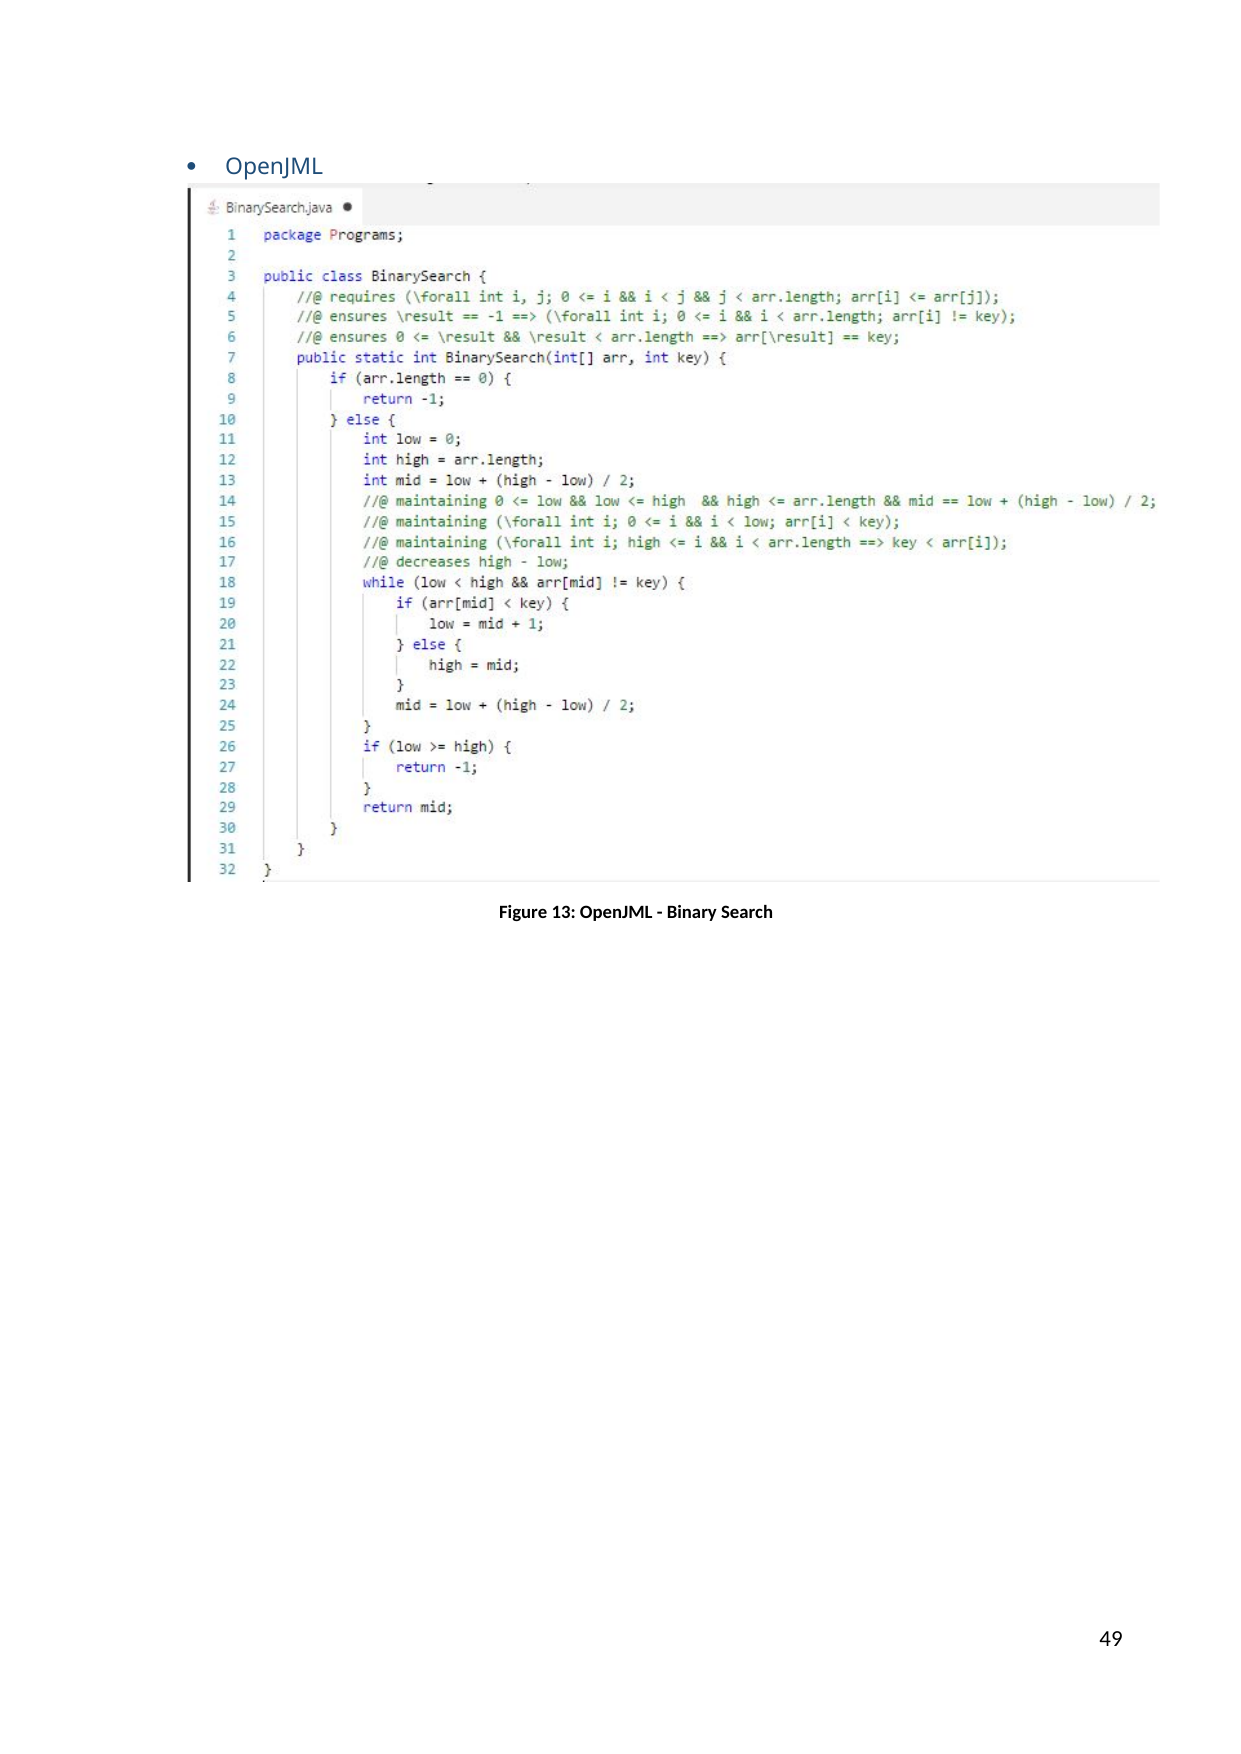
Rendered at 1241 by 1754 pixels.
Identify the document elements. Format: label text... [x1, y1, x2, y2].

picture [187, 183, 1160, 882]
subtitle OpenJML [187, 150, 1122, 181]
